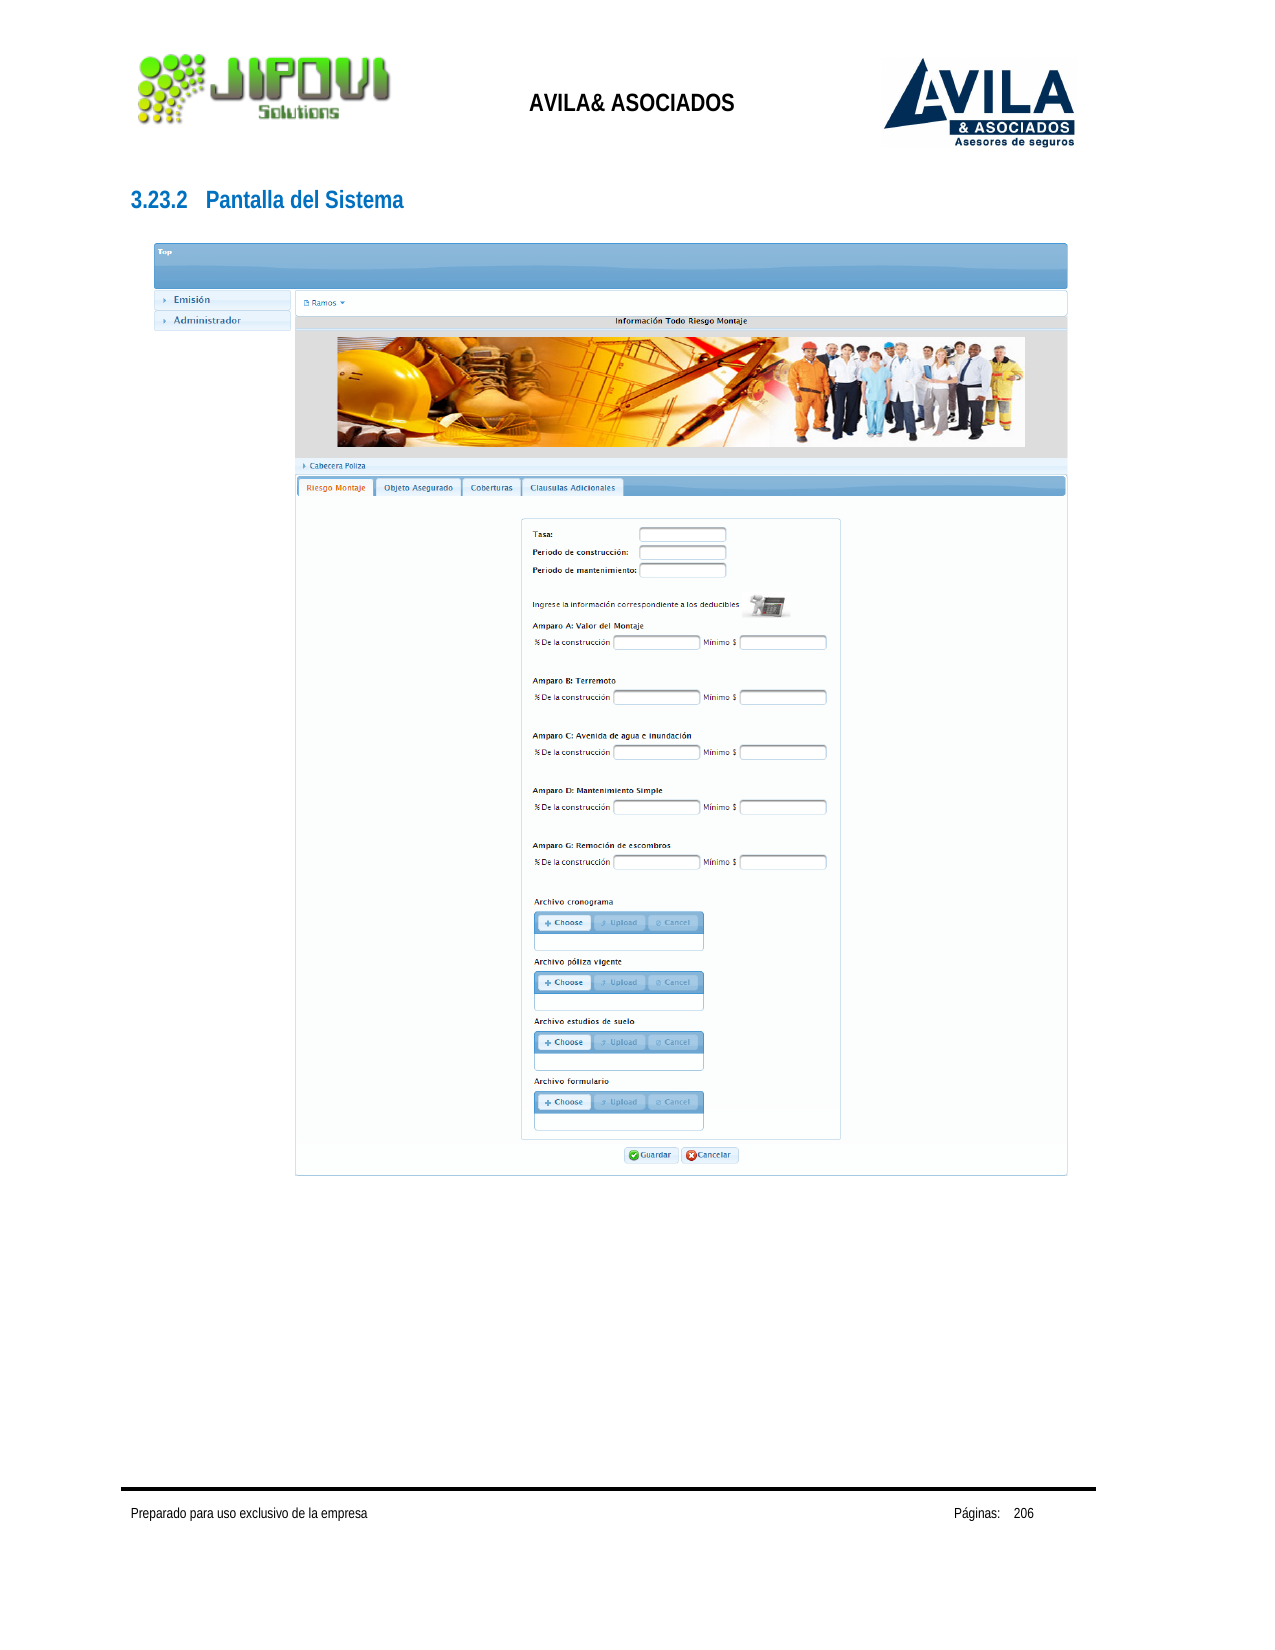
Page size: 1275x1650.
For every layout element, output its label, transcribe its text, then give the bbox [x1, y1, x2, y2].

subtitle Pantalla del Sistema [131, 184, 1092, 213]
picture [151, 238, 1072, 1179]
picture [131, 47, 394, 128]
picture [881, 57, 1077, 148]
